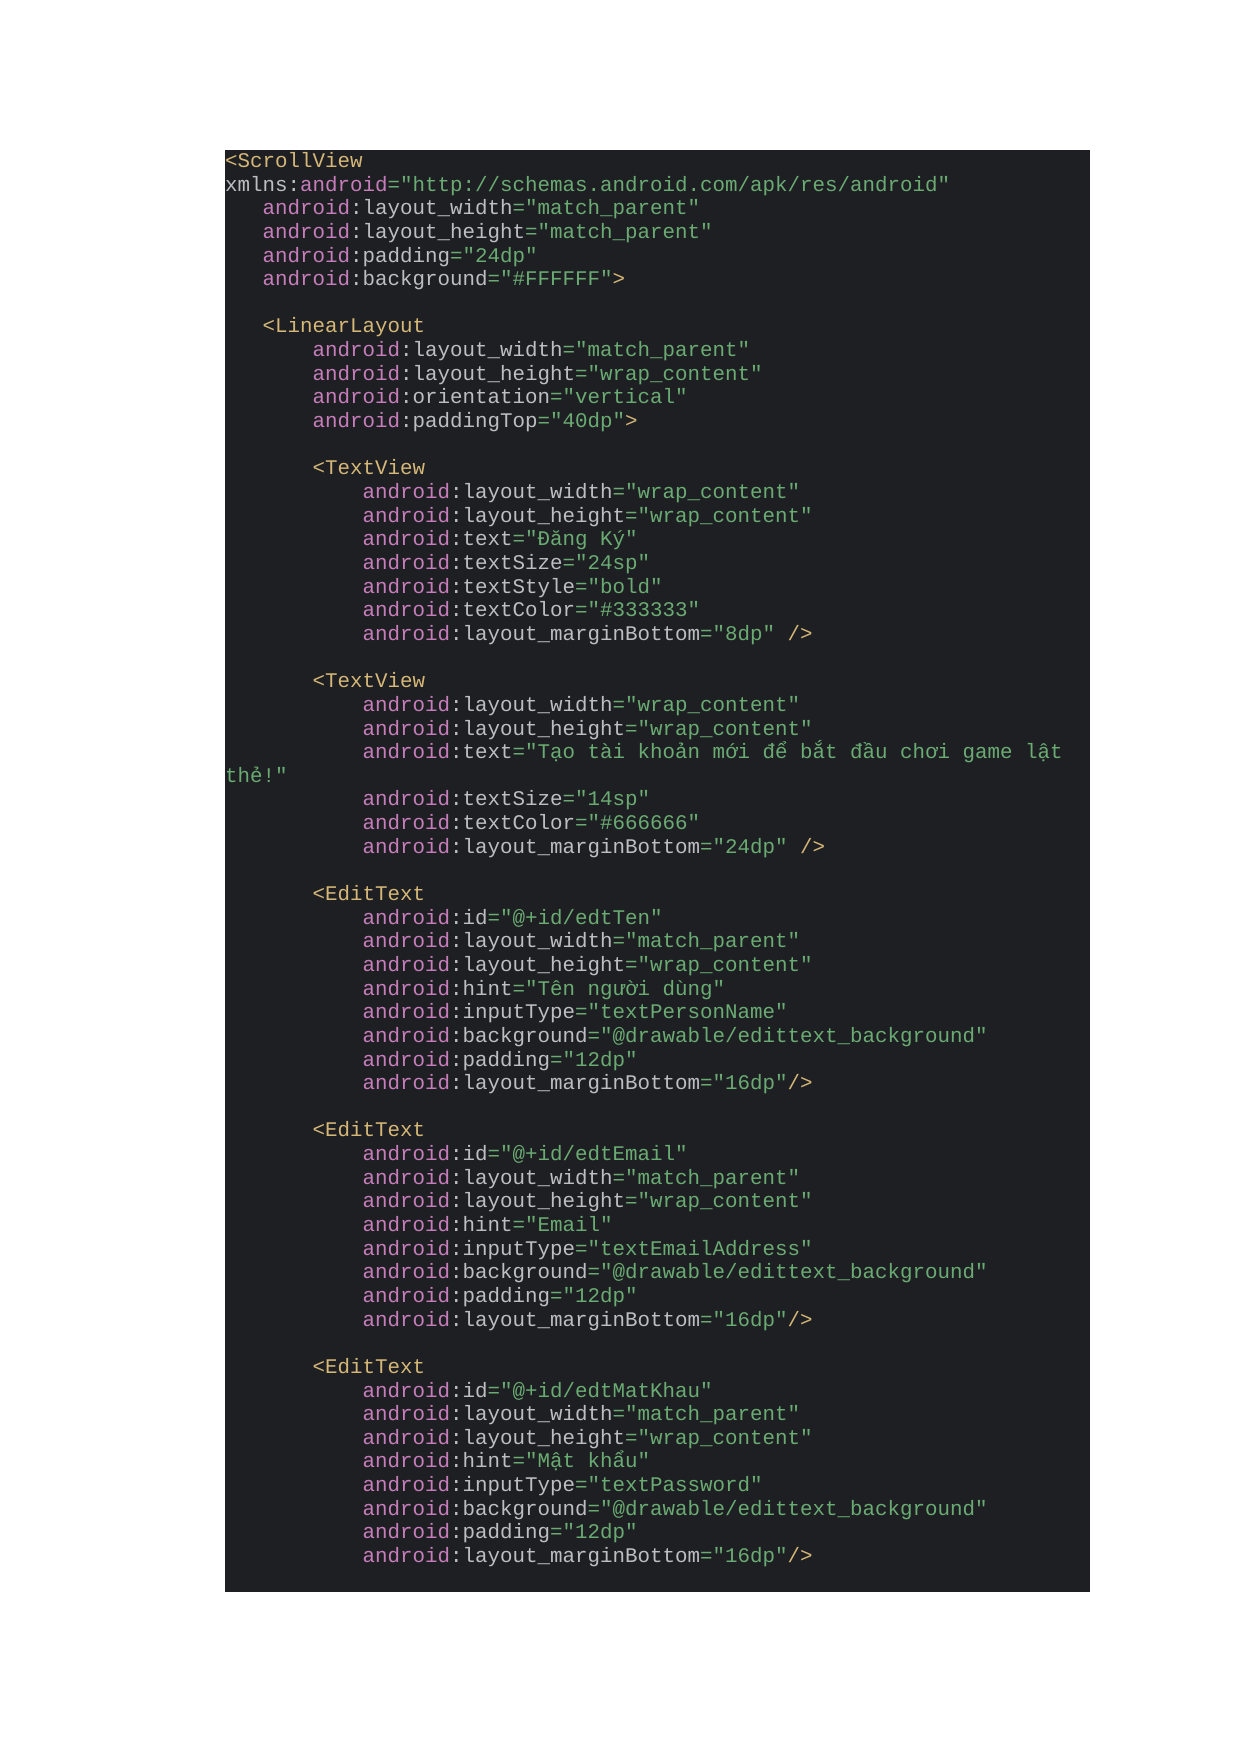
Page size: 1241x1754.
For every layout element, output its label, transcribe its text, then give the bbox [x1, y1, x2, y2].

text <TextView [225, 457, 1090, 481]
text android:textColor="#666666" [225, 812, 1090, 836]
text android:textSize="24sp" [225, 552, 1090, 576]
text android:layout_width="match_parent" [225, 197, 1090, 221]
text android:layout_width="match_parent" [225, 1403, 1090, 1427]
text android:layout_width="wrap_content" [225, 481, 1090, 505]
text android:padding="12dp" [225, 1521, 1090, 1545]
text android:layout_height="wrap_content" [225, 1427, 1090, 1451]
text android:layout_width="match_parent" [225, 339, 1090, 363]
text android:textStyle="bold" [225, 576, 1090, 599]
text android:orientation="vertical" [225, 386, 1090, 410]
text android:layout_height="match_parent" [225, 221, 1090, 244]
text android:inputType="textPersonName" [225, 1001, 1090, 1025]
text android:background="@drawable/edittext_background" [225, 1498, 1090, 1521]
text android:layout_width="match_parent" [225, 930, 1090, 954]
text <EditText [225, 883, 1090, 907]
text <EditText [225, 1119, 1090, 1143]
text android:layout_marginBottom="16dp"/> [225, 1545, 1090, 1569]
text android:padding="24dp" [225, 244, 1090, 268]
text <ScrollView xmlns:android="http://schemas.android.com/apk/res/android" [225, 150, 1090, 197]
text android:layout_marginBottom="8dp" /> [225, 623, 1090, 647]
text android:background="#FFFFFF"> [225, 268, 1090, 292]
text android:inputType="textEmailAddress" [225, 1238, 1090, 1261]
text android:hint [225, 978, 1090, 1001]
text android:layout_width="match_parent" [225, 1167, 1090, 1190]
text android:text="Tạo tài khoản mới để bắt đầu chơi game lật thẻ!" [225, 741, 1090, 788]
text android:layout_height="wrap_content" [225, 363, 1090, 386]
text android:background="@drawable/edittext_background" [225, 1261, 1090, 1285]
text android:layout_marginBottom="16dp"/> [225, 1072, 1090, 1096]
text android:inputType="textPassword" [225, 1474, 1090, 1498]
text android:layout_width="wrap_content" [225, 694, 1090, 717]
text android:padding="12dp" [225, 1285, 1090, 1309]
text android:layout_height="wrap_content" [225, 954, 1090, 978]
text <EditText [225, 1356, 1090, 1379]
text android:paddingTop="40dp"> [225, 410, 1090, 434]
text android:layout_height="wrap_content" [225, 505, 1090, 528]
text android:layout_marginBottom="16dp"/> [225, 1309, 1090, 1332]
text android:hint="Email" [225, 1214, 1090, 1238]
text android:layout_height="wrap_content" [225, 1190, 1090, 1214]
text android:hint [225, 1451, 1090, 1474]
text android:id="@+id/edtTen" [225, 907, 1090, 930]
text android:id="@+id/edtMatKhau" [225, 1379, 1090, 1403]
text android:padding="12dp" [225, 1048, 1090, 1072]
text android:textColor="#333333" [225, 599, 1090, 623]
text <TextView [225, 670, 1090, 694]
text android:text="Đăng Ký" [225, 528, 1090, 552]
text android:id="@+id/edtEmail" [225, 1143, 1090, 1167]
text android:textSize="14sp" [225, 788, 1090, 812]
text android:layout_height="wrap_content" [225, 717, 1090, 741]
text <LinearLayout [225, 316, 1090, 339]
text android:background="@drawable/edittext_background" [225, 1025, 1090, 1048]
text android:layout_marginBottom="24dp" /> [225, 836, 1090, 859]
